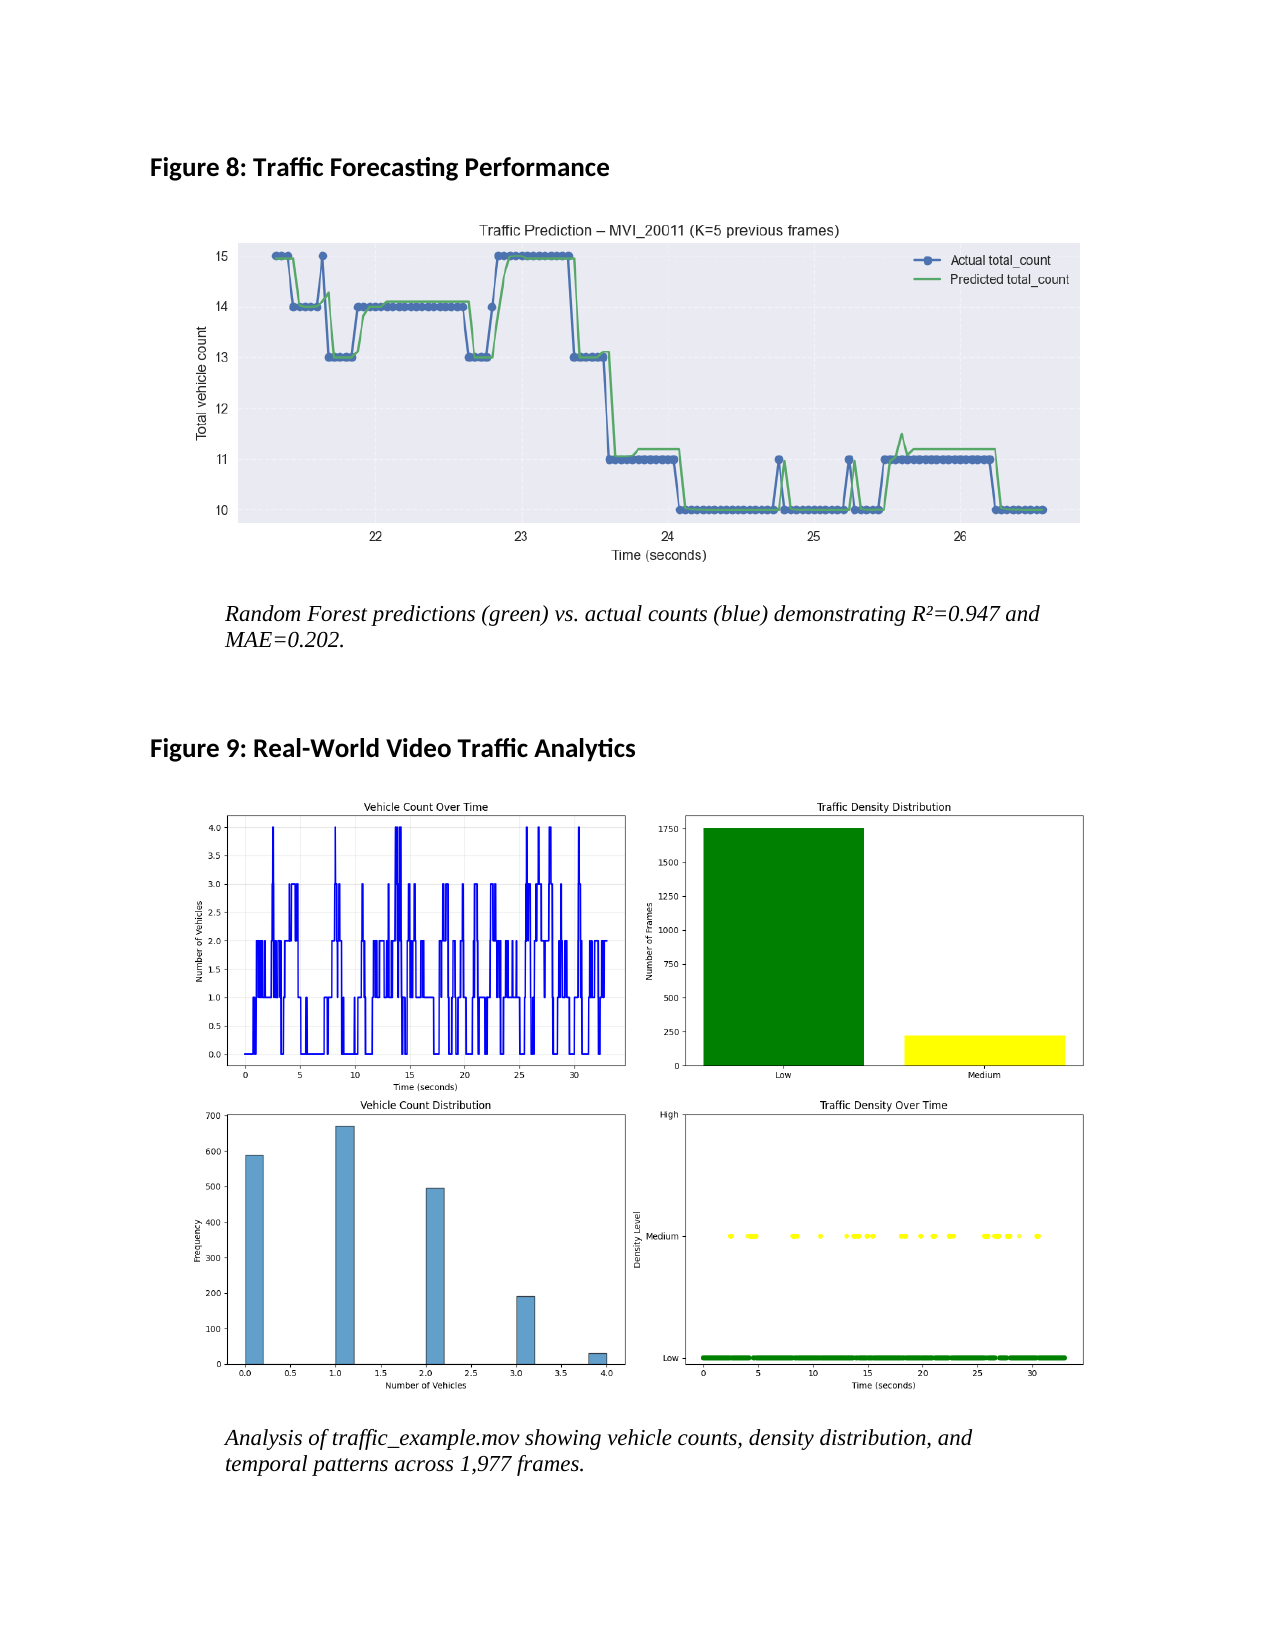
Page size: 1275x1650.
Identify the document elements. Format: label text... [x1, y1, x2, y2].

text Random Forest predictions (green) vs. actual counts (blue) demonstrating R²=0.947 and MAE=0.202. [225, 600, 1050, 652]
text Analysis of traffic_example.mov showing vehicle counts, density distribution, and temporal patterns across 1,977 frames. [225, 1424, 1050, 1477]
picture [187, 796, 1088, 1396]
subtitle Figure 9: Real-World Video Traffic Analytics [150, 731, 1125, 764]
subtitle Figure 8: Traffic Forecasting Performance [150, 150, 1125, 183]
picture [187, 216, 1088, 571]
